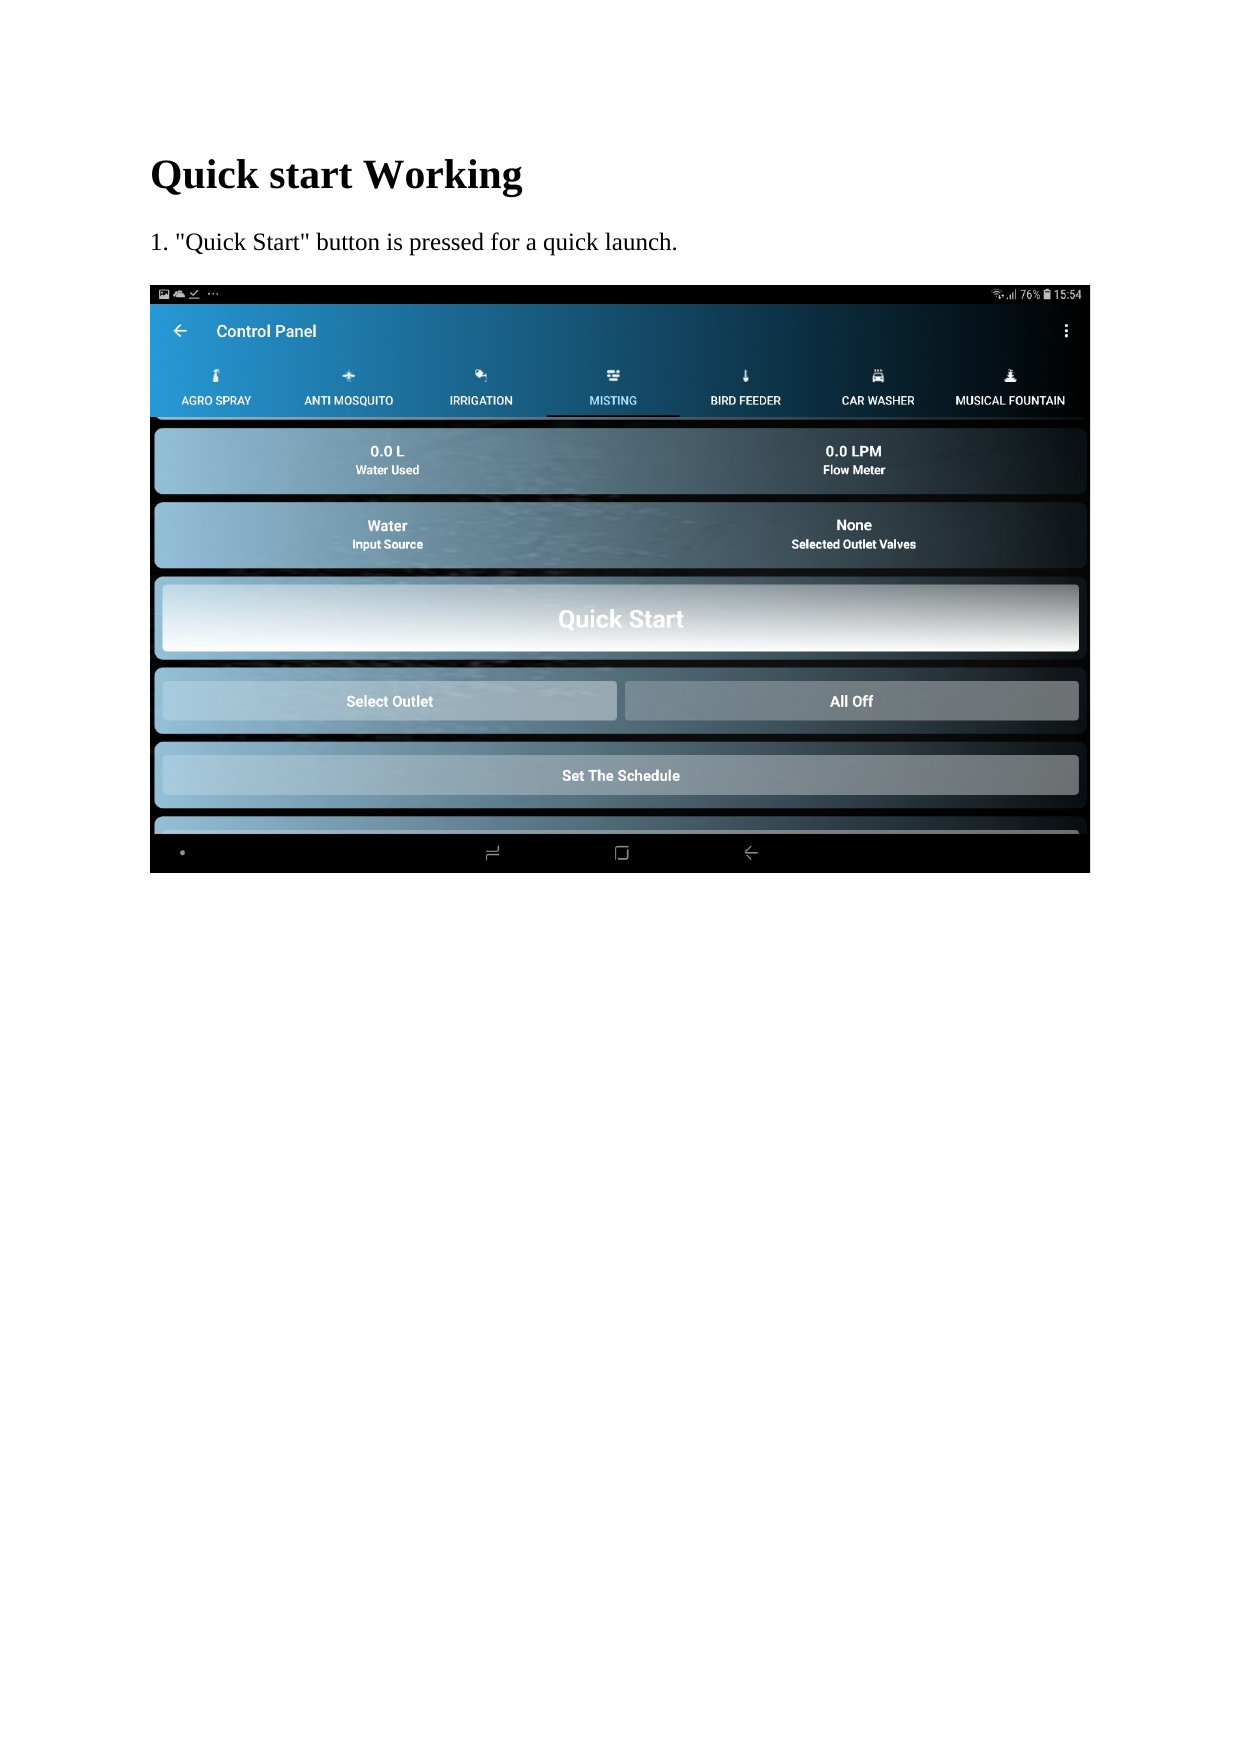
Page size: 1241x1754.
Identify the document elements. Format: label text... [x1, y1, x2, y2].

picture [150, 285, 1091, 873]
text 1. "Quick Start" button is pressed for a quick launch. [150, 227, 1090, 256]
text Quick start Working [150, 150, 1090, 198]
